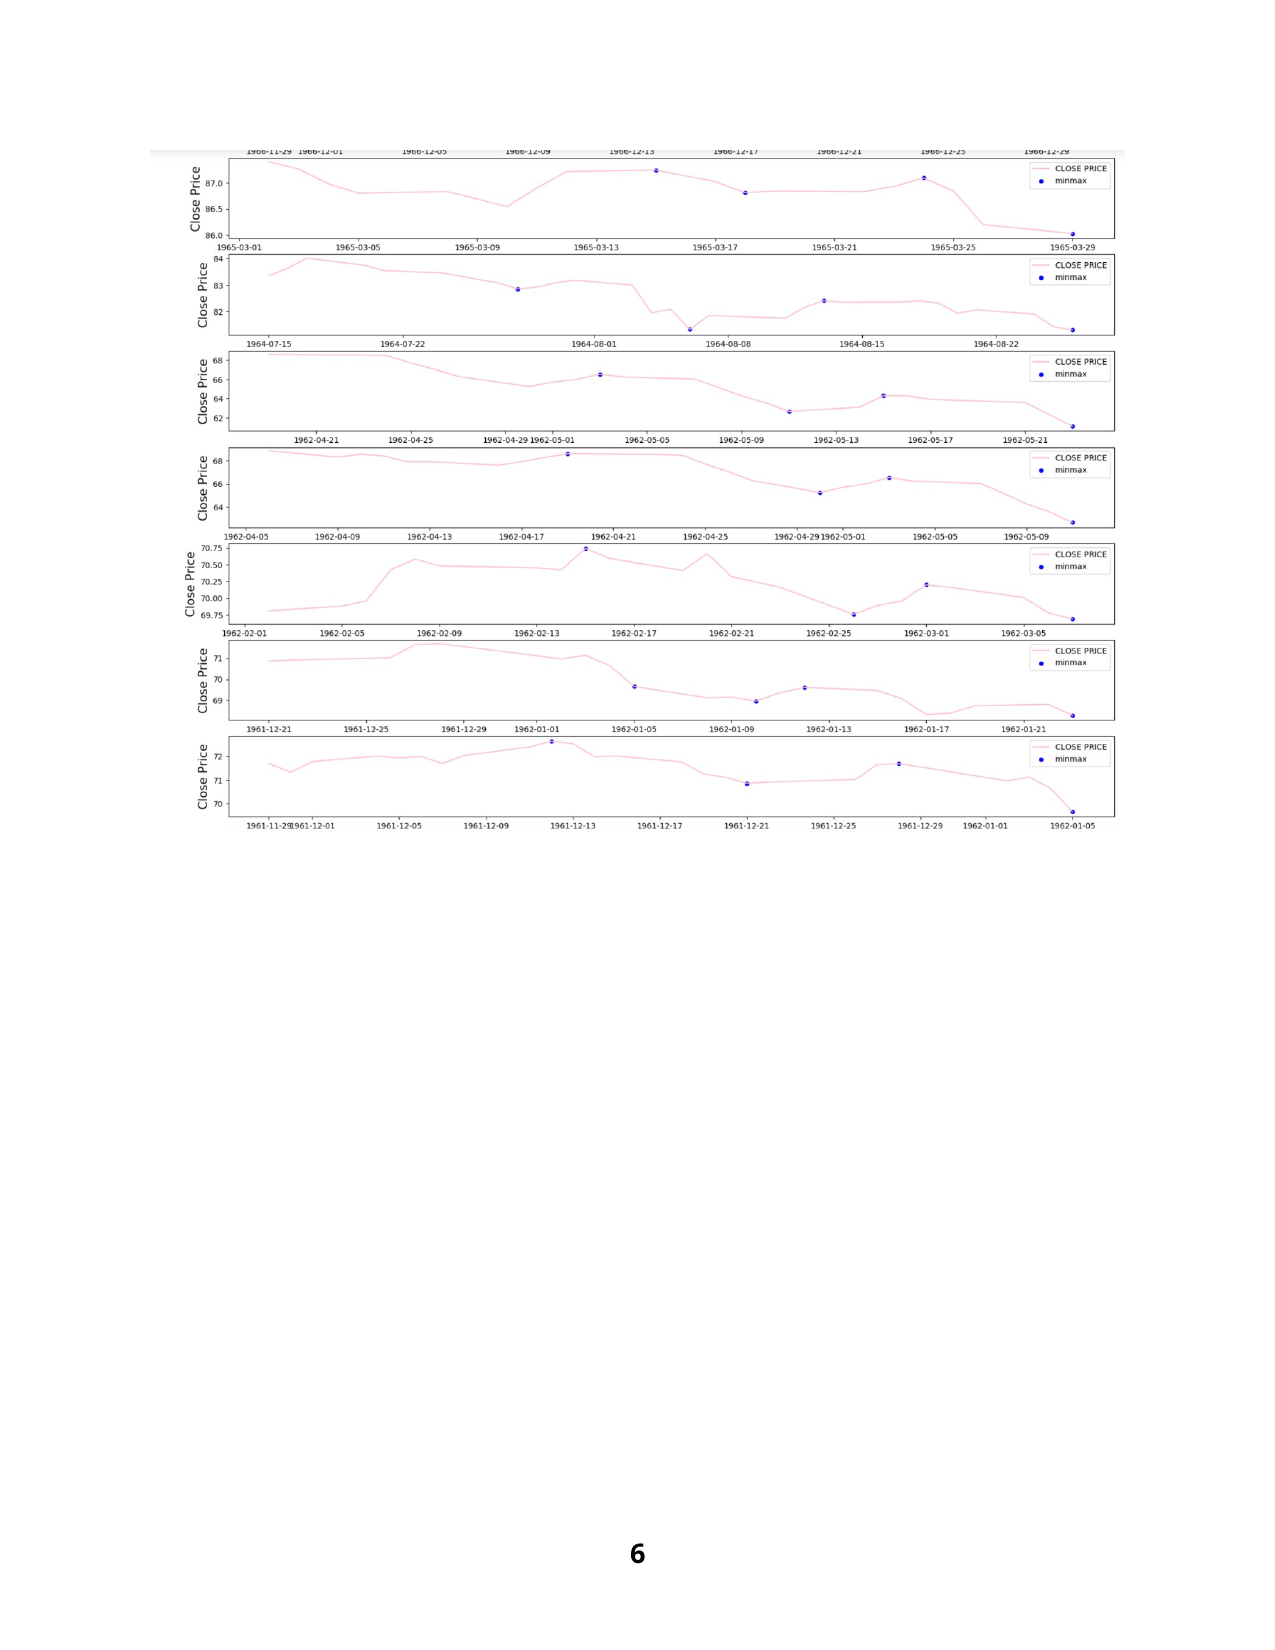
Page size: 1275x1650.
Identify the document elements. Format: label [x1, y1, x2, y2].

picture [150, 150, 1125, 832]
